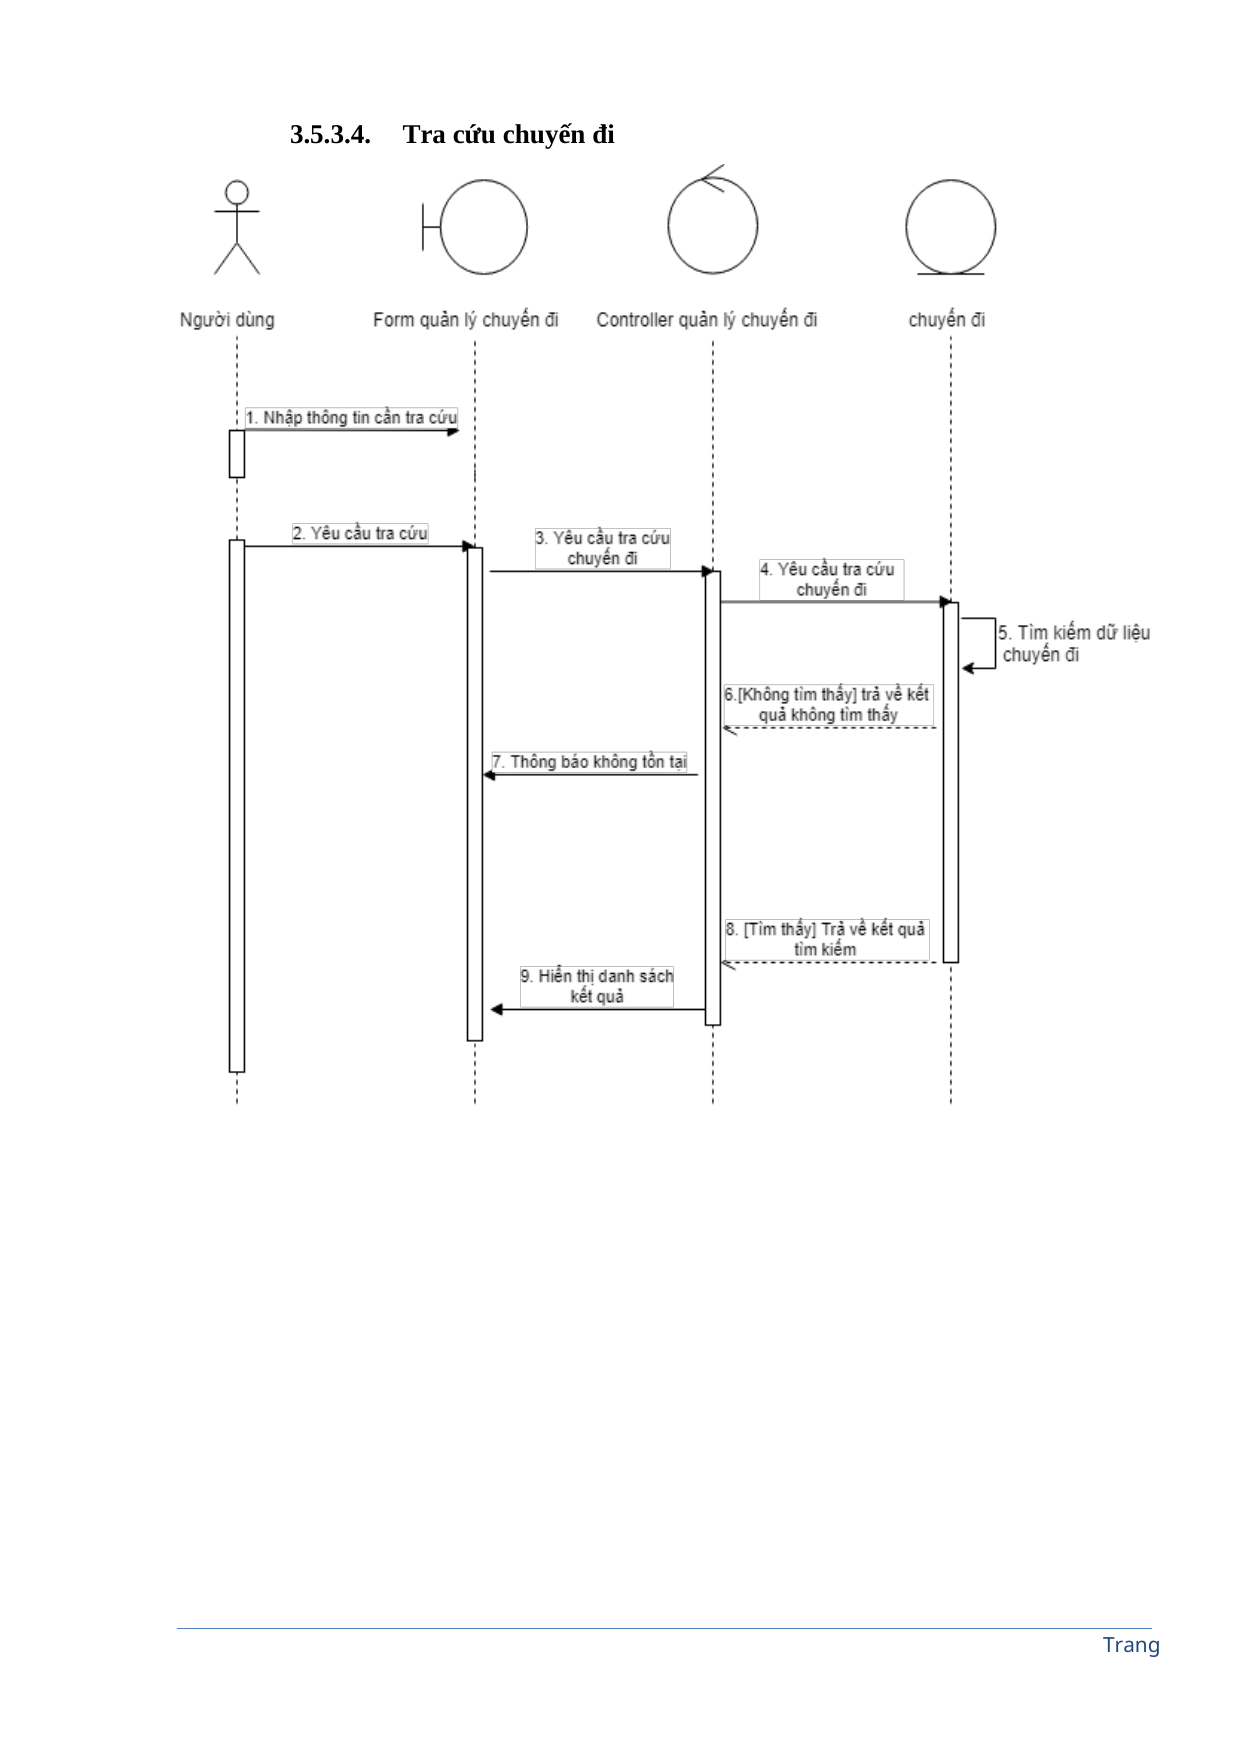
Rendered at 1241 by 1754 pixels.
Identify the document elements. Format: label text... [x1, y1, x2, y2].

list Tra cứu chuyến đi [290, 118, 1152, 149]
picture [177, 164, 1174, 1106]
